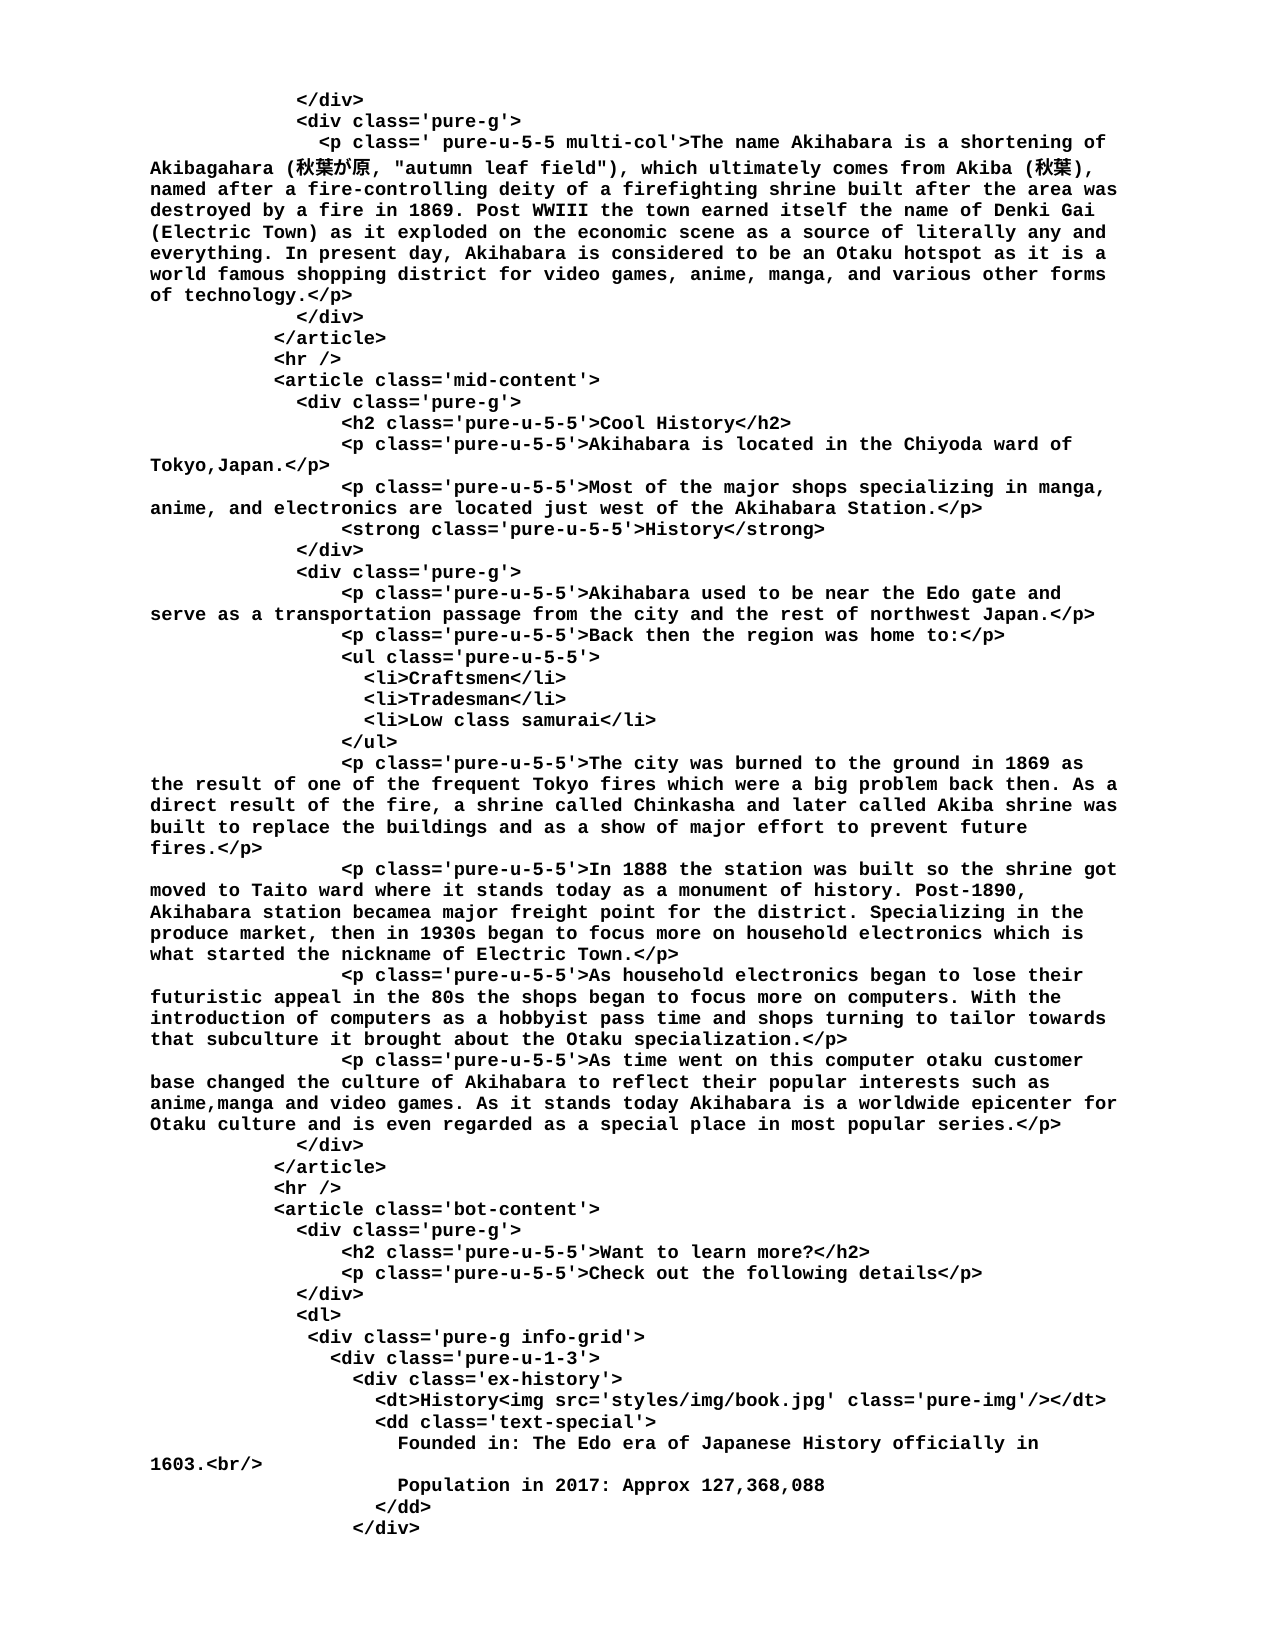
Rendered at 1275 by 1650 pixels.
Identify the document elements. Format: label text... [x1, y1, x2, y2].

text </div> [150, 307, 1125, 329]
text <h2 class='pure-u-5-5'>Cool History</h2> [150, 414, 1125, 435]
text <li>Tradesman</li> [150, 690, 1125, 711]
text <hr /> [150, 1179, 1125, 1200]
text </div> [150, 541, 1125, 562]
text <div class='pure-u-1-3'> [150, 1349, 1125, 1370]
text </ul> [150, 732, 1125, 754]
text <article class='bot-content'> [150, 1200, 1125, 1221]
text <p class='pure-u-5-5'>Back then the region was home to:</p> [150, 626, 1125, 647]
text <p class='pure-u-5-5'>Most of the major shops specializing in manga, anime, and electronics are located just west of the Akihabara Station.</p> [150, 477, 1125, 520]
text <p class=' pure-u-5-5 multi-col'>The name Akihabara is a shortening of Akibagahara (秋葉が原, "autumn leaf field"), which ultimately comes from Akiba (秋葉), named after a fire-controlling deity of a firefighting shrine built after the area was destroyed by a fire in 1869. Post WWIII the town earned itself the name of Denki Gai (Electric Town) as it exploded on the economic scene as a source of literally any and everything. In present day, Akihabara is considered to be an Otaku hotspot as it is a world famous shopping district for video games, anime, manga, and various other forms of technology.</p> [150, 133, 1125, 307]
text </div> [150, 91, 1125, 112]
text <dd class='text-special'> [150, 1412, 1125, 1434]
text <article class='mid-content'> [150, 371, 1125, 392]
text <div class='pure-g'> [150, 562, 1125, 584]
text <p class='pure-u-5-5'>As time went on this computer otaku customer base changed the culture of Akihabara to reflect their popular interests such as anime,manga and video games. As it stands today Akihabara is a worldwide epicenter for Otaku culture and is even regarded as a special place in most popular series.</p> [150, 1051, 1125, 1136]
text <div class='ex-history'> [150, 1370, 1125, 1391]
text </div> [150, 1285, 1125, 1306]
text <dt>History<img src='styles/img/book.jpg' class='pure-img'/></dt> [150, 1391, 1125, 1412]
text <li>Low class samurai</li> [150, 711, 1125, 732]
text <p class='pure-u-5-5'>In 1888 the station was built so the shrine got moved to Taito ward where it stands today as a monument of history. Post-1890, Akihabara station becamea major freight point for the district. Specializing in the produce market, then in 1930s began to focus more on household electronics which is what started the nickname of Electric Town.</p> [150, 860, 1125, 966]
text <dl> [150, 1306, 1125, 1327]
text </article> [150, 329, 1125, 350]
text </div> [150, 1519, 1125, 1540]
text <p class='pure-u-5-5'>Akihabara is located in the Chiyoda ward of Tokyo,Japan.</p> [150, 435, 1125, 477]
text </article> [150, 1157, 1125, 1179]
text <p class='pure-u-5-5'>The city was burned to the ground in 1869 as the result of one of the frequent Tokyo fires which were a big problem back then. As a direct result of the fire, a shrine called Chinkasha and later called Akiba shrine was built to replace the buildings and as a show of major effort to prevent future fires.</p> [150, 754, 1125, 860]
text <div class='pure-g'> [150, 1221, 1125, 1242]
text <div class='pure-g'> [150, 392, 1125, 414]
text Population in 2017: Approx 127,368,088 [150, 1476, 1125, 1497]
text <strong class='pure-u-5-5'>History</strong> [150, 520, 1125, 541]
text <li>Craftsmen</li> [150, 669, 1125, 690]
text Founded in: The Edo era of Japanese History officially in 1603.<br/> [150, 1434, 1125, 1476]
text <p class='pure-u-5-5'>Check out the following details</p> [150, 1264, 1125, 1285]
text <hr /> [150, 350, 1125, 371]
text <div class='pure-g info-grid'> [150, 1327, 1125, 1349]
text <p class='pure-u-5-5'>Akihabara used to be near the Edo gate and serve as a transportation passage from the city and the rest of northwest Japan.</p> [150, 584, 1125, 626]
text <p class='pure-u-5-5'>As household electronics began to lose their futuristic appeal in the 80s the shops began to focus more on computers. With the introduction of computers as a hobbyist pass time and shops turning to tailor towards that subculture it brought about the Otaku specialization.</p> [150, 966, 1125, 1051]
text </div> [150, 1136, 1125, 1157]
text </dd> [150, 1497, 1125, 1519]
text <div class='pure-g'> [150, 112, 1125, 133]
text <ul class='pure-u-5-5'> [150, 647, 1125, 669]
text <h2 class='pure-u-5-5'>Want to learn more?</h2> [150, 1242, 1125, 1264]
